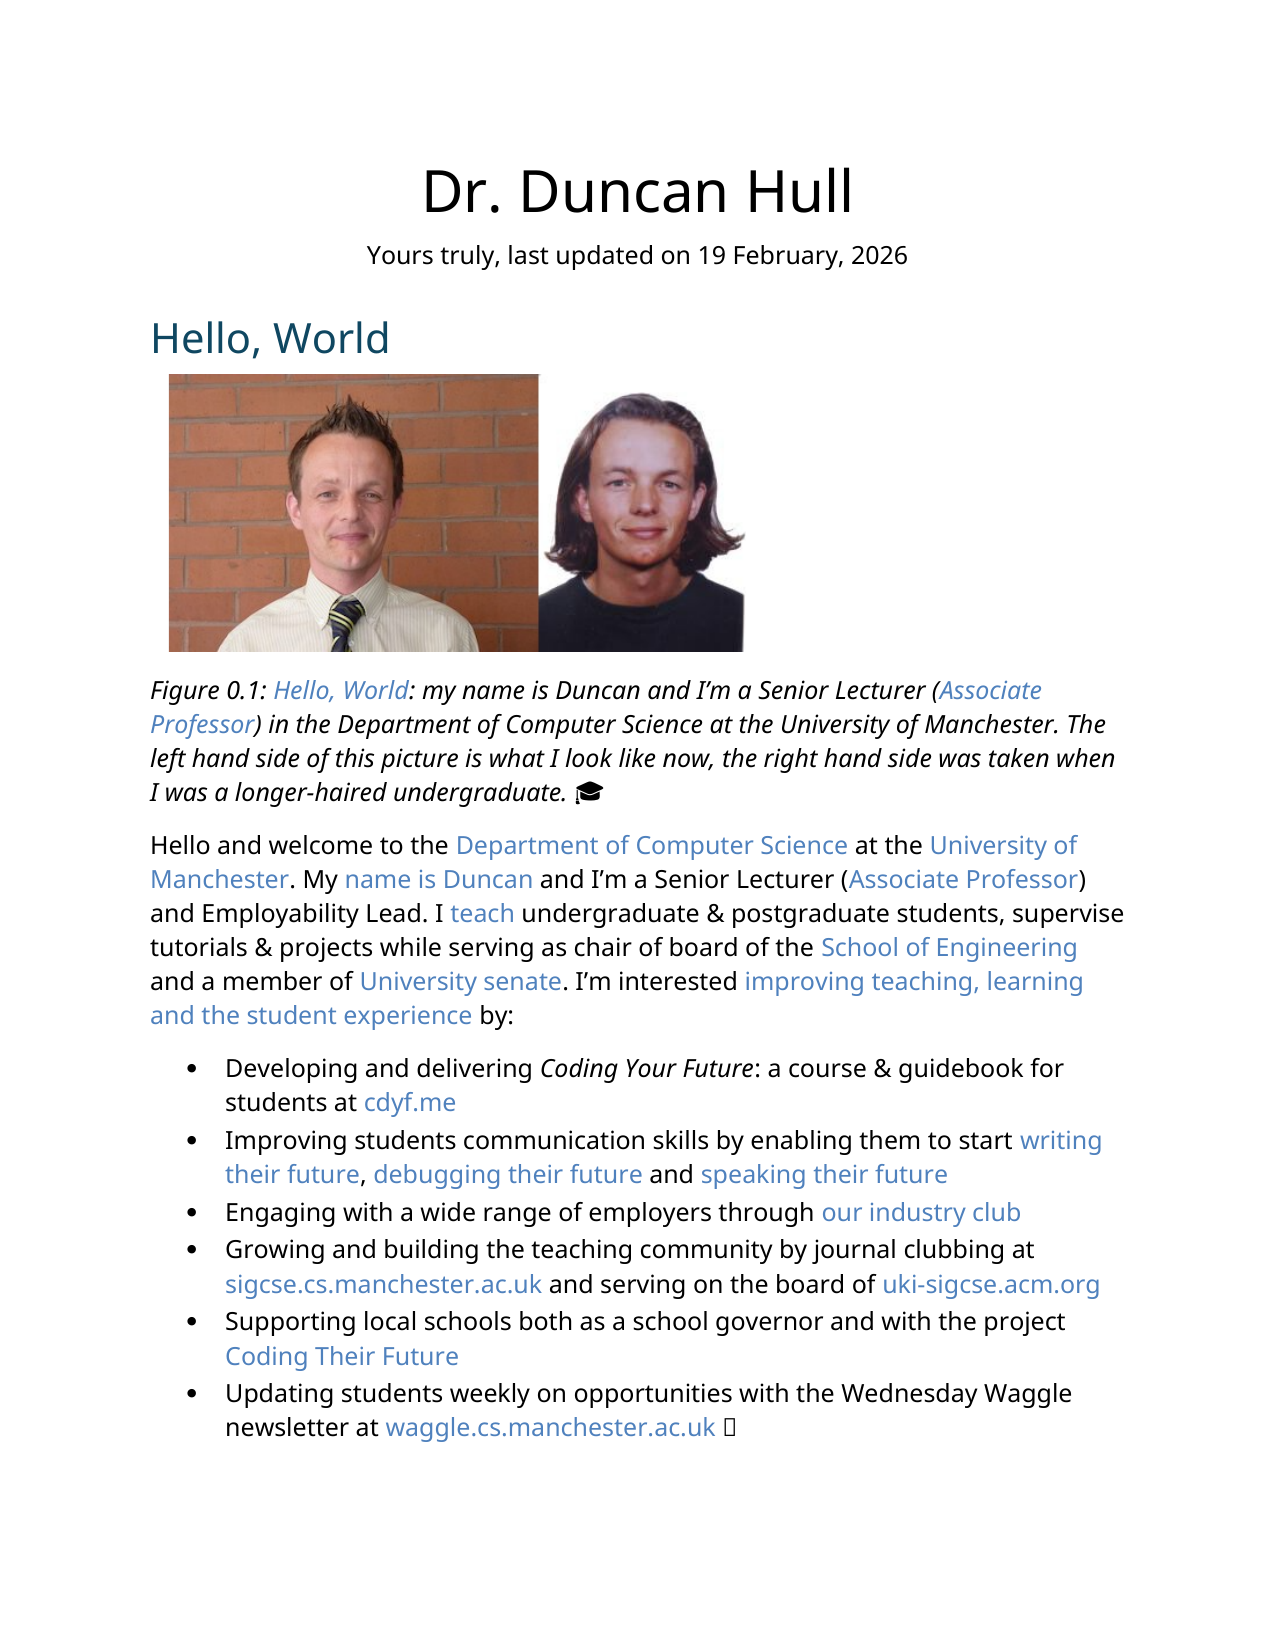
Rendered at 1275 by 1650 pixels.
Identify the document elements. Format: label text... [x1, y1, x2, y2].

list Developing and delivering Coding Your Future: a course & guidebook for students at cdyf.me [187, 1051, 1125, 1119]
title Dr. Duncan Hull [150, 150, 1125, 229]
list Updating students weekly on opportunities with the Wednesday Waggle newsletter at waggle.cs.manchester.ac.uk 🐝 [187, 1376, 1125, 1444]
list Improving students communication skills by enabling them to start writing their future, debugging their future and speaking their future [187, 1122, 1125, 1191]
list Supporting local schools both as a school governor and with the project Coding Their Future [187, 1304, 1125, 1372]
list Engaging with a wide range of employers through our industry club [187, 1194, 1125, 1228]
picture [168, 374, 747, 652]
text Figure 0.1: Hello, World: my name is Duncan and I’m a Senior Lecturer (Associate Professor) in the Department of Computer Science at the University of Manchester. The left hand side of this picture is what I look like now, the right hand side was taken when I was a longer-haired undergraduate. 🎓 [150, 672, 1125, 809]
text Hello and welcome to the Department of Computer Science at the University of Manchester. My name is Duncan and I’m a Senior Lecturer (Associate Professor) and Employability Lead. I teach undergraduate & postgraduate students, supervise tutorials & projects while serving as chair of board of the School of Engineering and a member of University senate. I’m interested improving teaching, learning and the student experience by: [150, 827, 1125, 1032]
subtitle Hello, World [150, 309, 1125, 366]
list Growing and building the teaching community by journal clubbing at sigcse.cs.manchester.ac.uk and serving on the board of uki-sigcse.acm.org [187, 1232, 1125, 1300]
text Yours truly, last updated on 19 February, 2026 [150, 238, 1125, 272]
